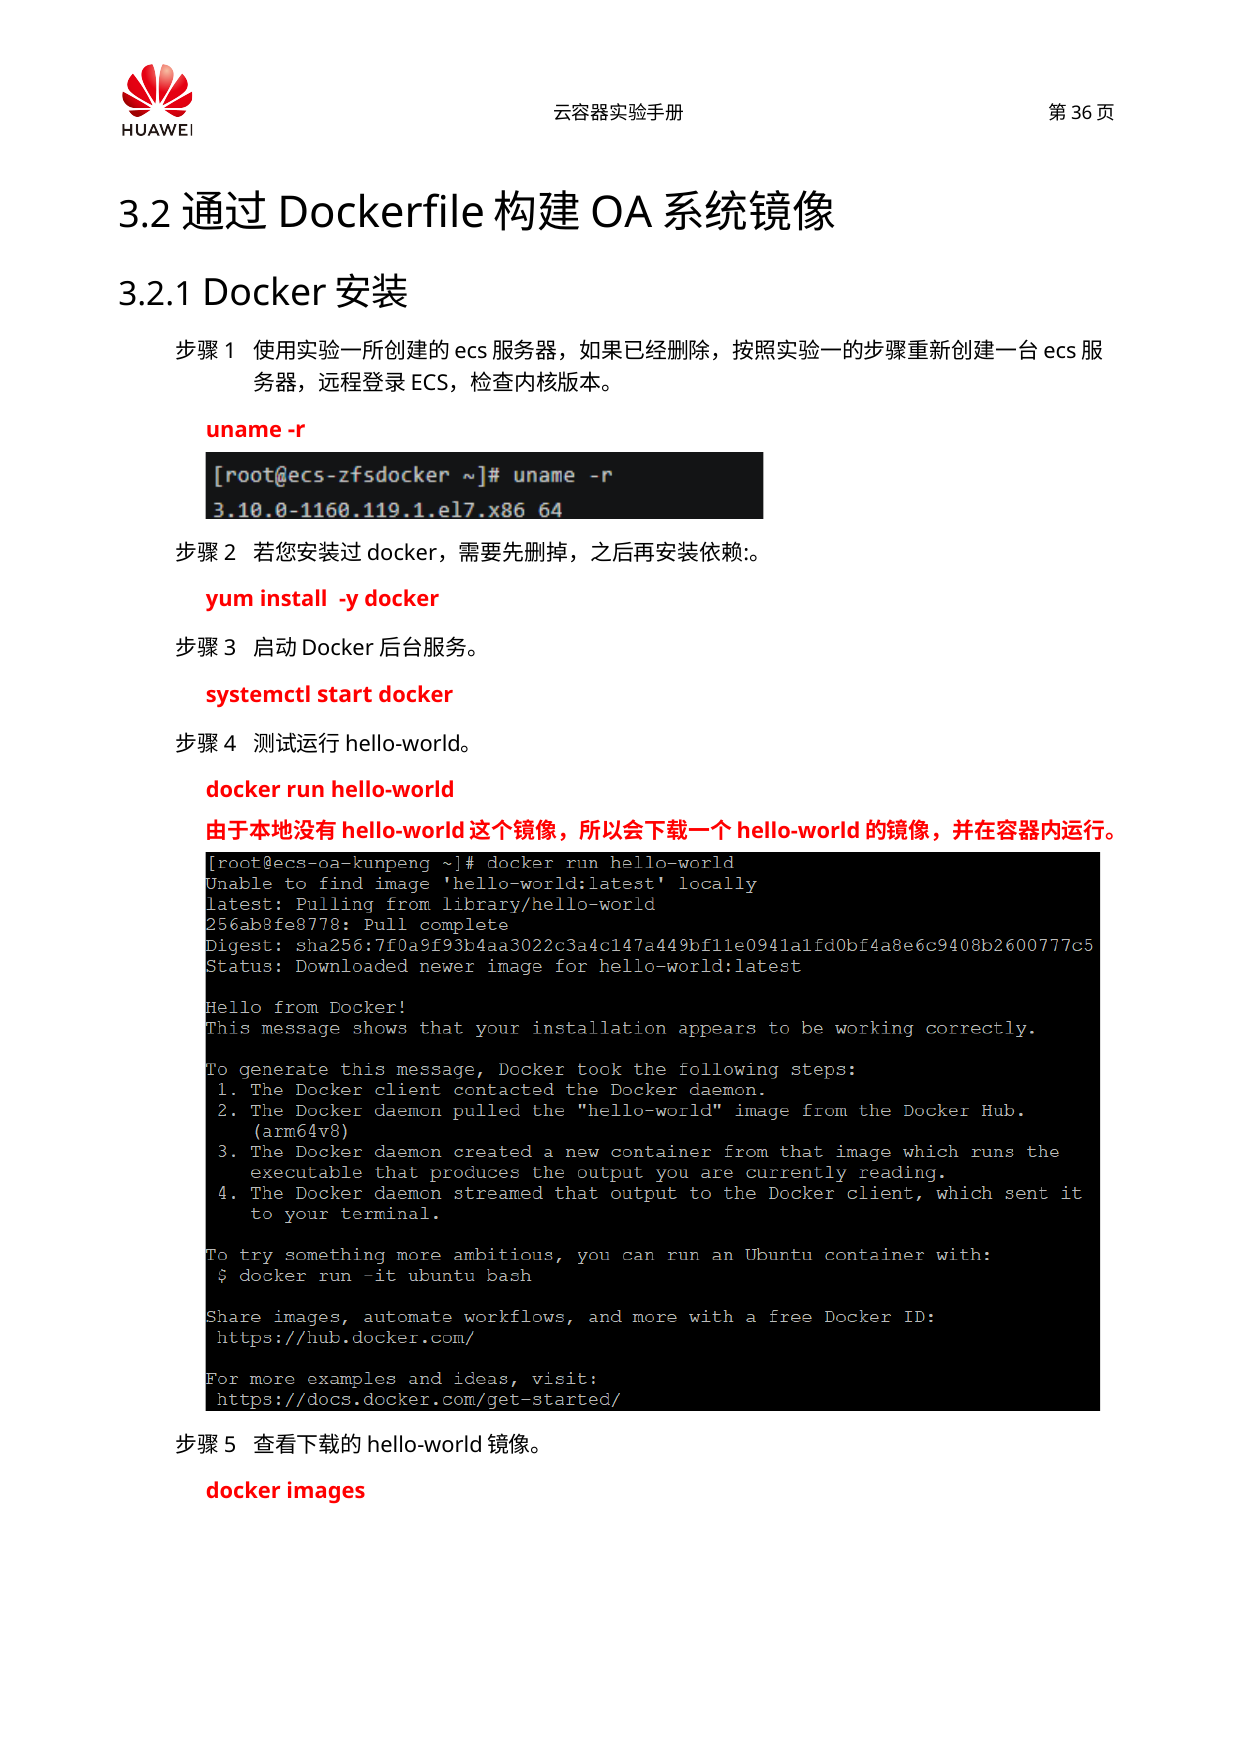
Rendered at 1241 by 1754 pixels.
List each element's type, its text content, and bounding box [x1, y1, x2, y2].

subtitle 通过Dockerfile构建OA系统镜像 [118, 177, 1122, 241]
text yum install -y docker [206, 583, 1122, 613]
text 由于本地没有hello-world这个镜像，所以会下载一个hello-world的镜像，并在容器内运行。 [206, 813, 1122, 844]
text docker images [206, 1476, 1122, 1505]
text 查看下载的hello-world镜像。 [236, 1427, 1122, 1459]
picture [122, 64, 193, 136]
text docker run hello-world [206, 774, 1122, 804]
picture [205, 452, 764, 519]
text 使用实验一所创建的ecs服务器，如果已经删除，按照实验一的步骤重新创建一台ecs服务器，远程登录ECS，检查内核版本。 [236, 333, 1122, 396]
text 若您安装过docker，需要先删掉，之后再安装依赖:。 [236, 535, 1122, 567]
text uname -r [206, 413, 1122, 444]
text systemctl start docker [206, 678, 1122, 709]
picture [205, 852, 1101, 1411]
text 启动Docker 后台服务。 [236, 630, 1122, 661]
subtitle Docker安装 [118, 262, 1122, 316]
text 测试运行hello-world。 [236, 726, 1122, 758]
